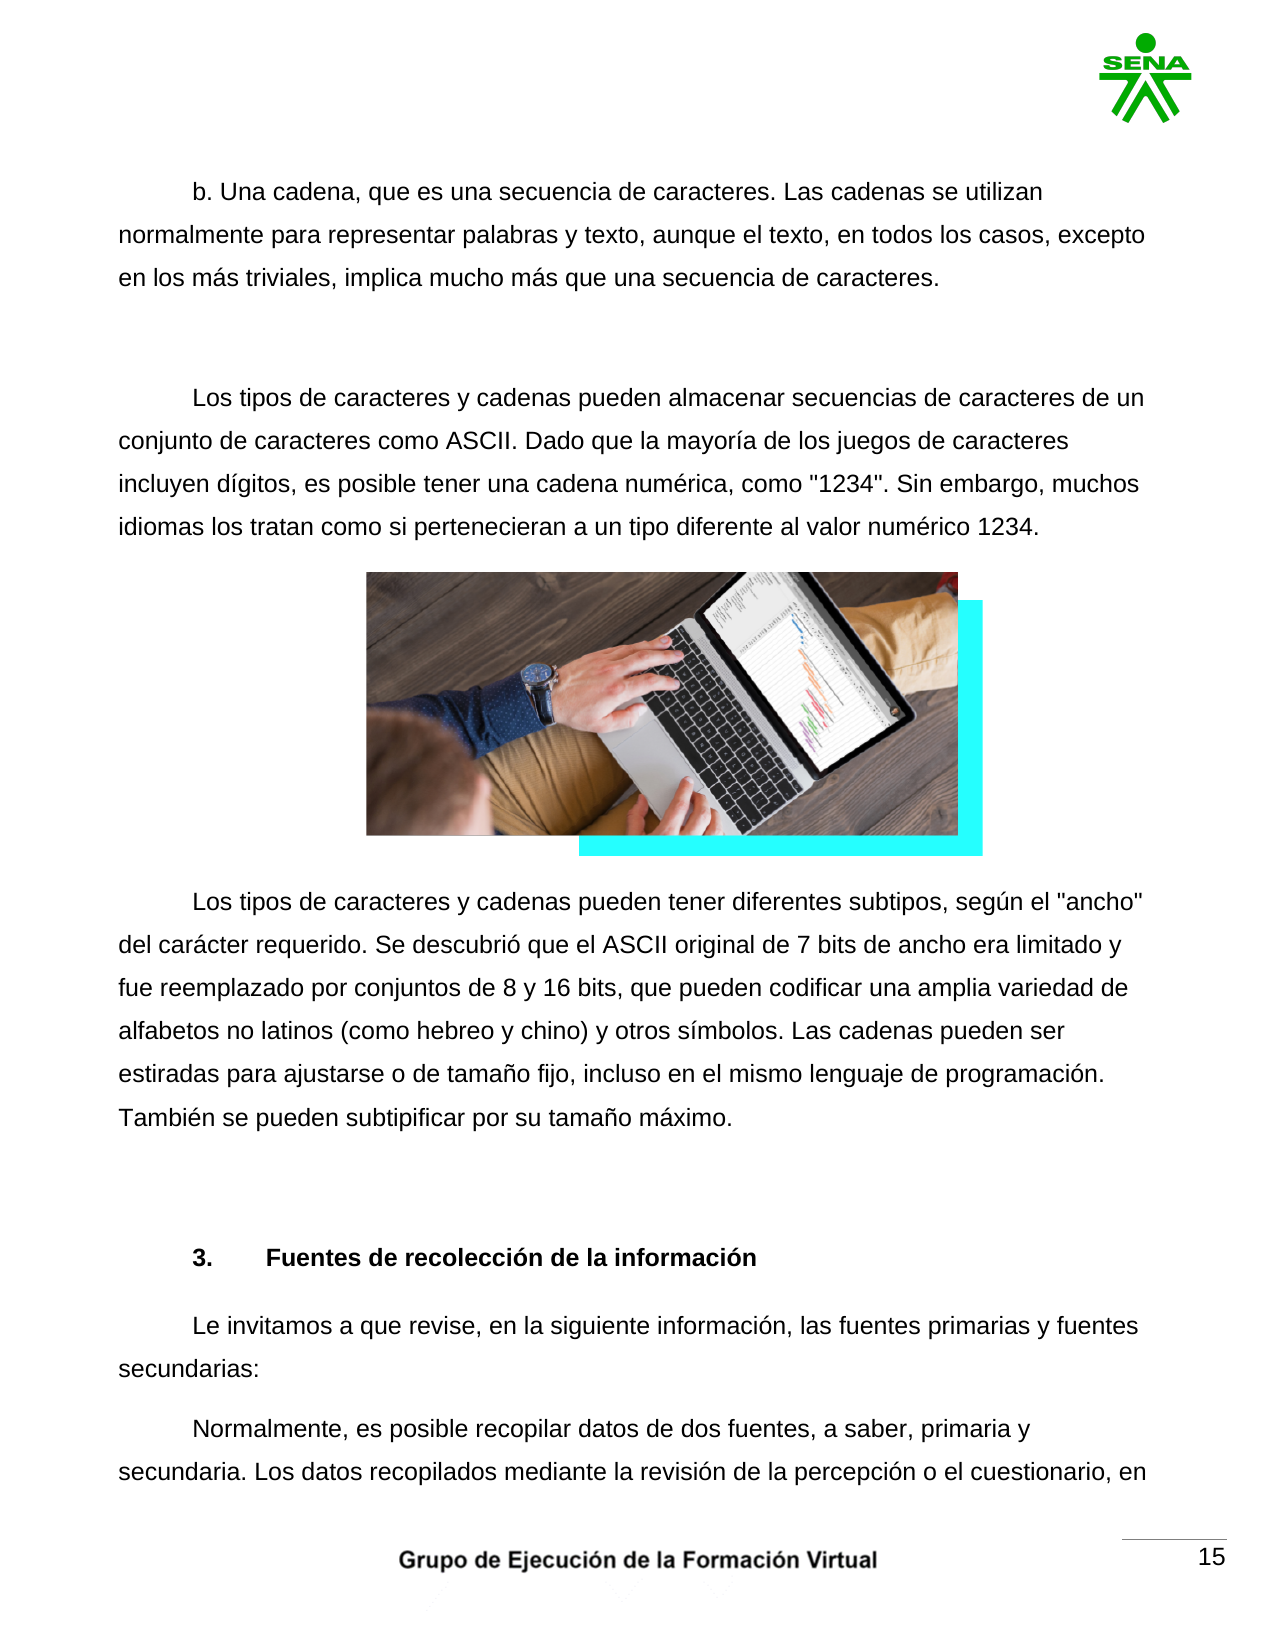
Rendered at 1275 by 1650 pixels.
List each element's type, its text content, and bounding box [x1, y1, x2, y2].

picture [366, 572, 983, 856]
picture [1099, 33, 1192, 123]
text Le invitamos a que revise, en la siguiente información, las fuentes primarias y fuentes secundarias: [118, 1311, 1157, 1383]
picture [0, 1500, 1275, 1611]
text Los tipos de caracteres y cadenas pueden tener diferentes subtipos, según el "ancho" del carácter requerido. Se descubrió que el ASCII original de 7 bits de ancho era limitado y fue reemplazado por conjuntos de 8 y 16 bits, que pueden codificar una amplia variedad de alfabetos no latinos (como hebreo y chino) y otros símbolos. Las cadenas pueden ser estiradas para ajustarse o de tamaño fijo, incluso en el mismo lenguaje de programación. También se pueden subtipificar por su tamaño máximo. [118, 887, 1157, 1131]
subtitle Fuentes de recolección de la información [118, 1243, 1157, 1272]
text Los tipos de caracteres y cadenas pueden almacenar secuencias de caracteres de un conjunto de caracteres como ASCII. Dado que la mayoría de los juegos de caracteres incluyen dígitos, es posible tener una cadena numérica, como "1234". Sin embargo, muchos idiomas los tratan como si pertenecieran a un tipo diferente al valor numérico 1234. [118, 383, 1157, 541]
text b. Una cadena, que es una secuencia de caracteres. Las cadenas se utilizan normalmente para representar palabras y texto, aunque el texto, en todos los casos, excepto en los más triviales, implica mucho más que una secuencia de caracteres. [118, 177, 1157, 292]
